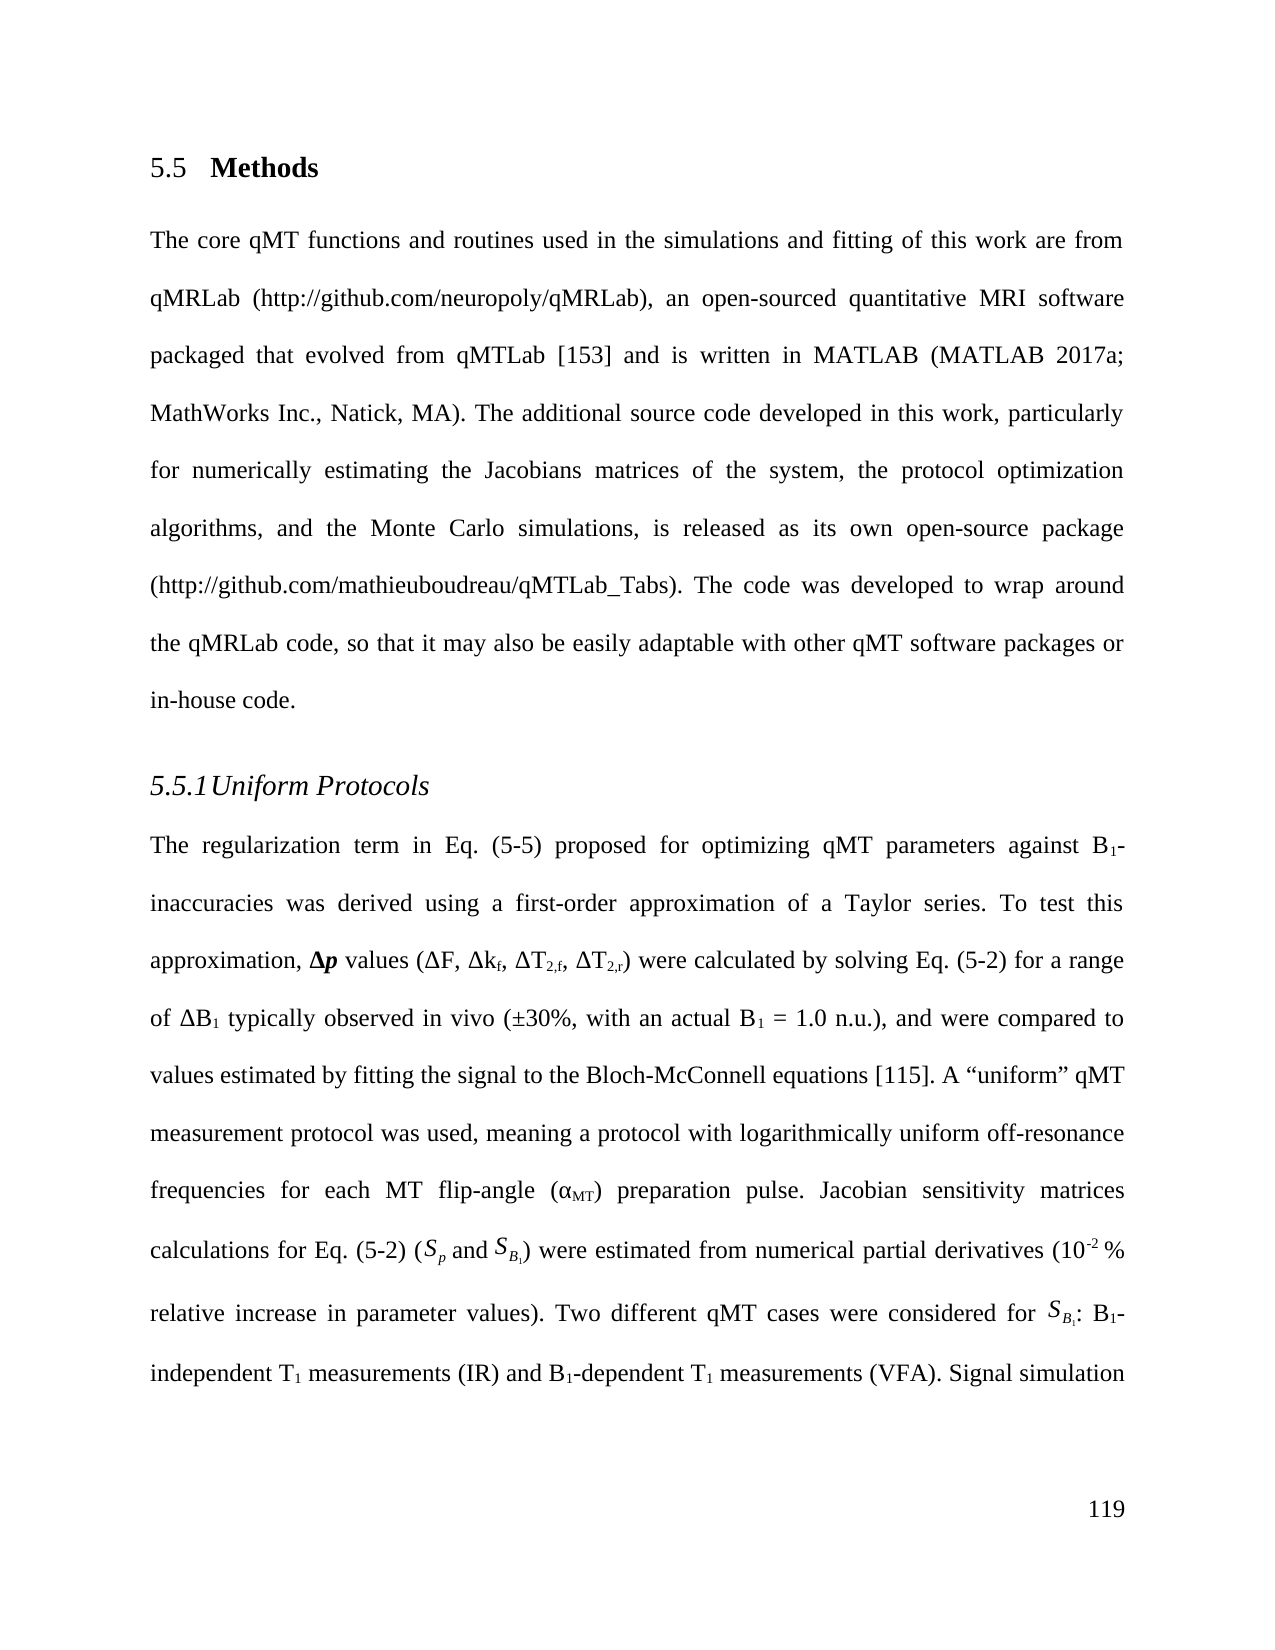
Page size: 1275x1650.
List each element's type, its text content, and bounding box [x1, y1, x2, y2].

subtitle Methods [150, 150, 1125, 183]
text The core qMT functions and routines used in the simulations and fitting of this work are from qMRLab (http://github.com/neuropoly/qMRLab), an open-sourced quantitative MRI software packaged that evolved from qMTLab [153] and is written in MATLAB (MATLAB 2017a; MathWorks Inc., Natick, MA). The additional source code developed in this work, particularly for numerically estimating the Jacobians matrices of the system, the protocol optimization algorithms, and the Monte Carlo simulations, is released as its own open-source package (http://github.com/mathieuboudreau/qMTLab_Tabs). The code was developed to wrap around the qMRLab code, so that it may also be easily adaptable with other qMT software packages or in-house code. [150, 225, 1125, 714]
subtitle Uniform Protocols [150, 768, 1125, 801]
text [150, 831, 1125, 1386]
